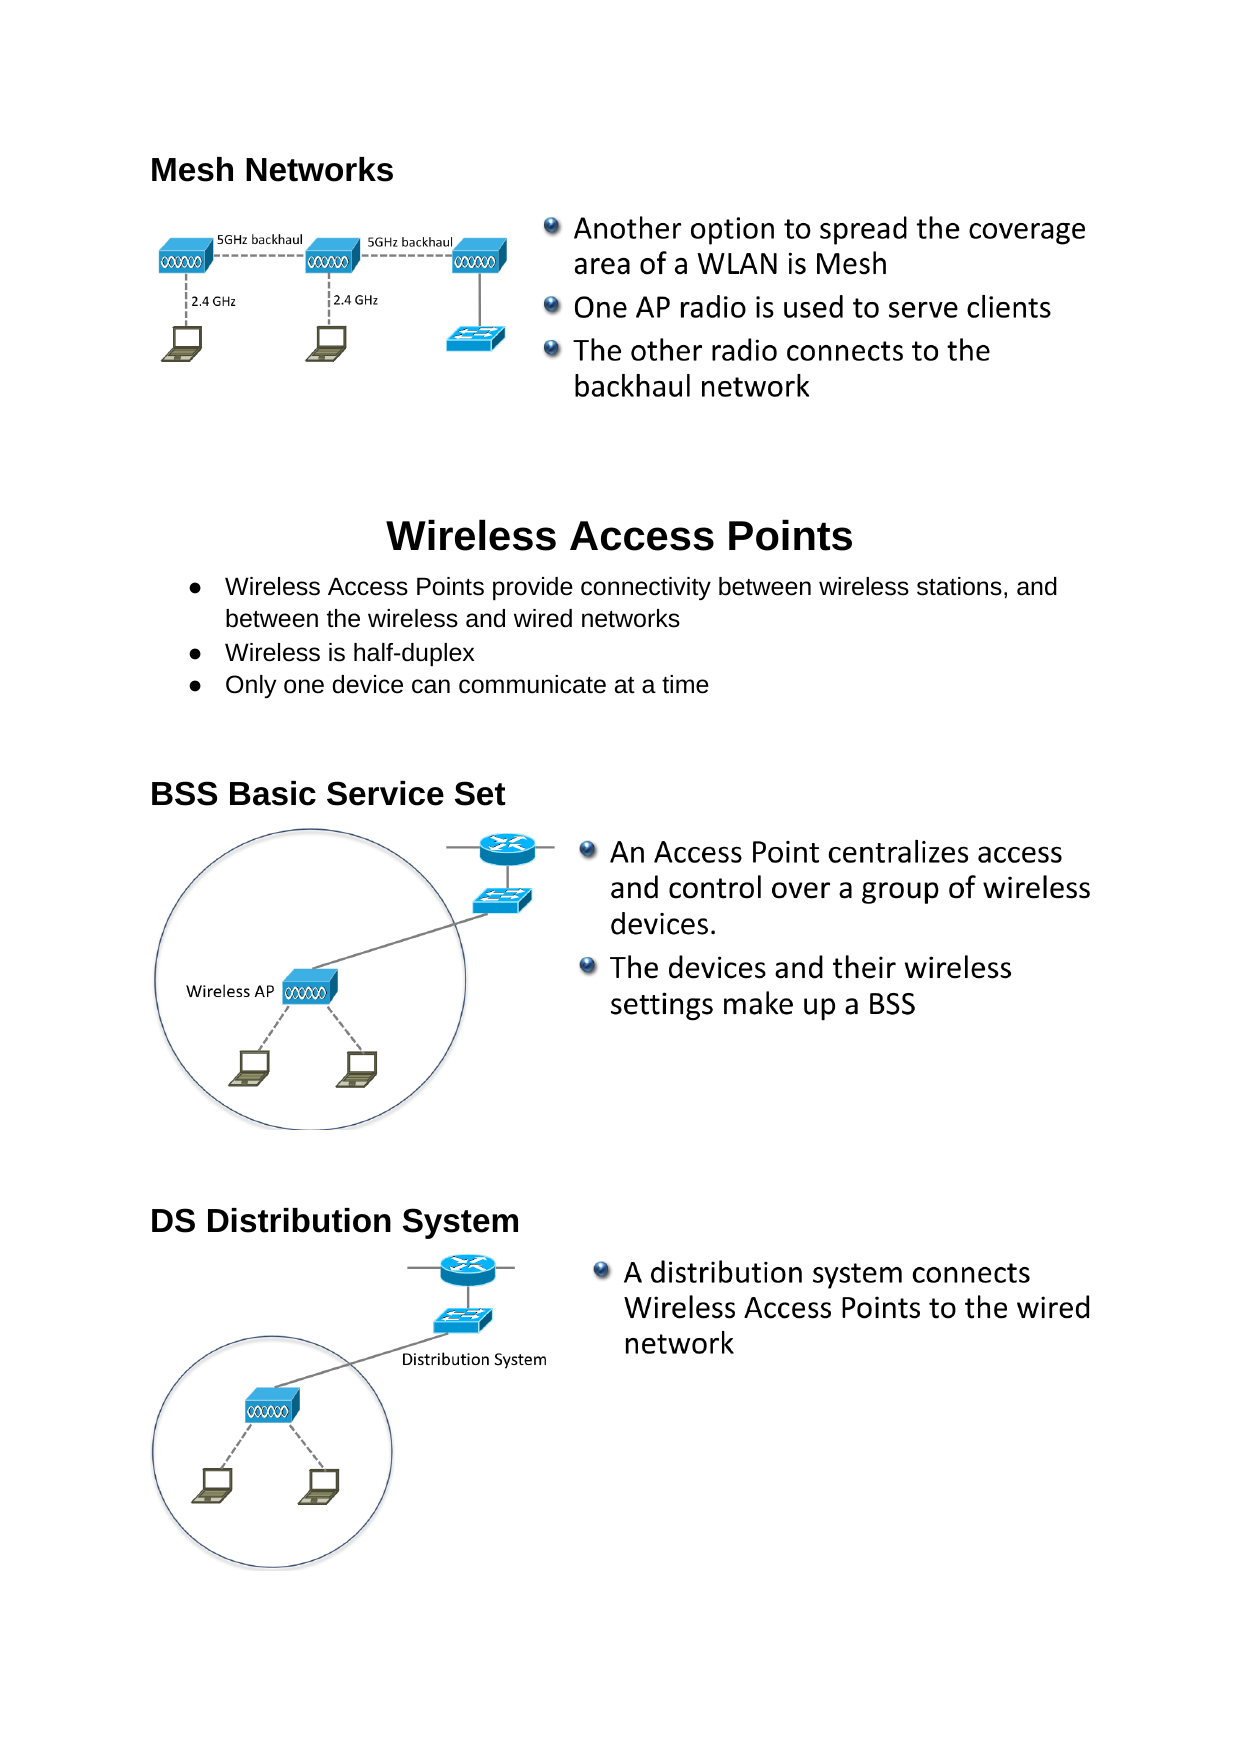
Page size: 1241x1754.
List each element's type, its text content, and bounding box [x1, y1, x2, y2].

list Only one device can communicate at a time [187, 671, 1090, 699]
picture [150, 201, 1091, 406]
list Wireless Access Points provide connectivity between wireless stations, and between the wireless and wired networks [187, 571, 1090, 633]
subtitle BSS Basic Service Set [150, 774, 1090, 812]
subtitle Wireless Access Points [150, 511, 1090, 559]
subtitle Mesh Networks [150, 150, 1090, 188]
subtitle DS Distribution System [150, 1201, 1090, 1239]
picture [150, 825, 1091, 1130]
list Wireless is half-duplex [187, 637, 1090, 666]
picture [150, 1251, 1091, 1571]
